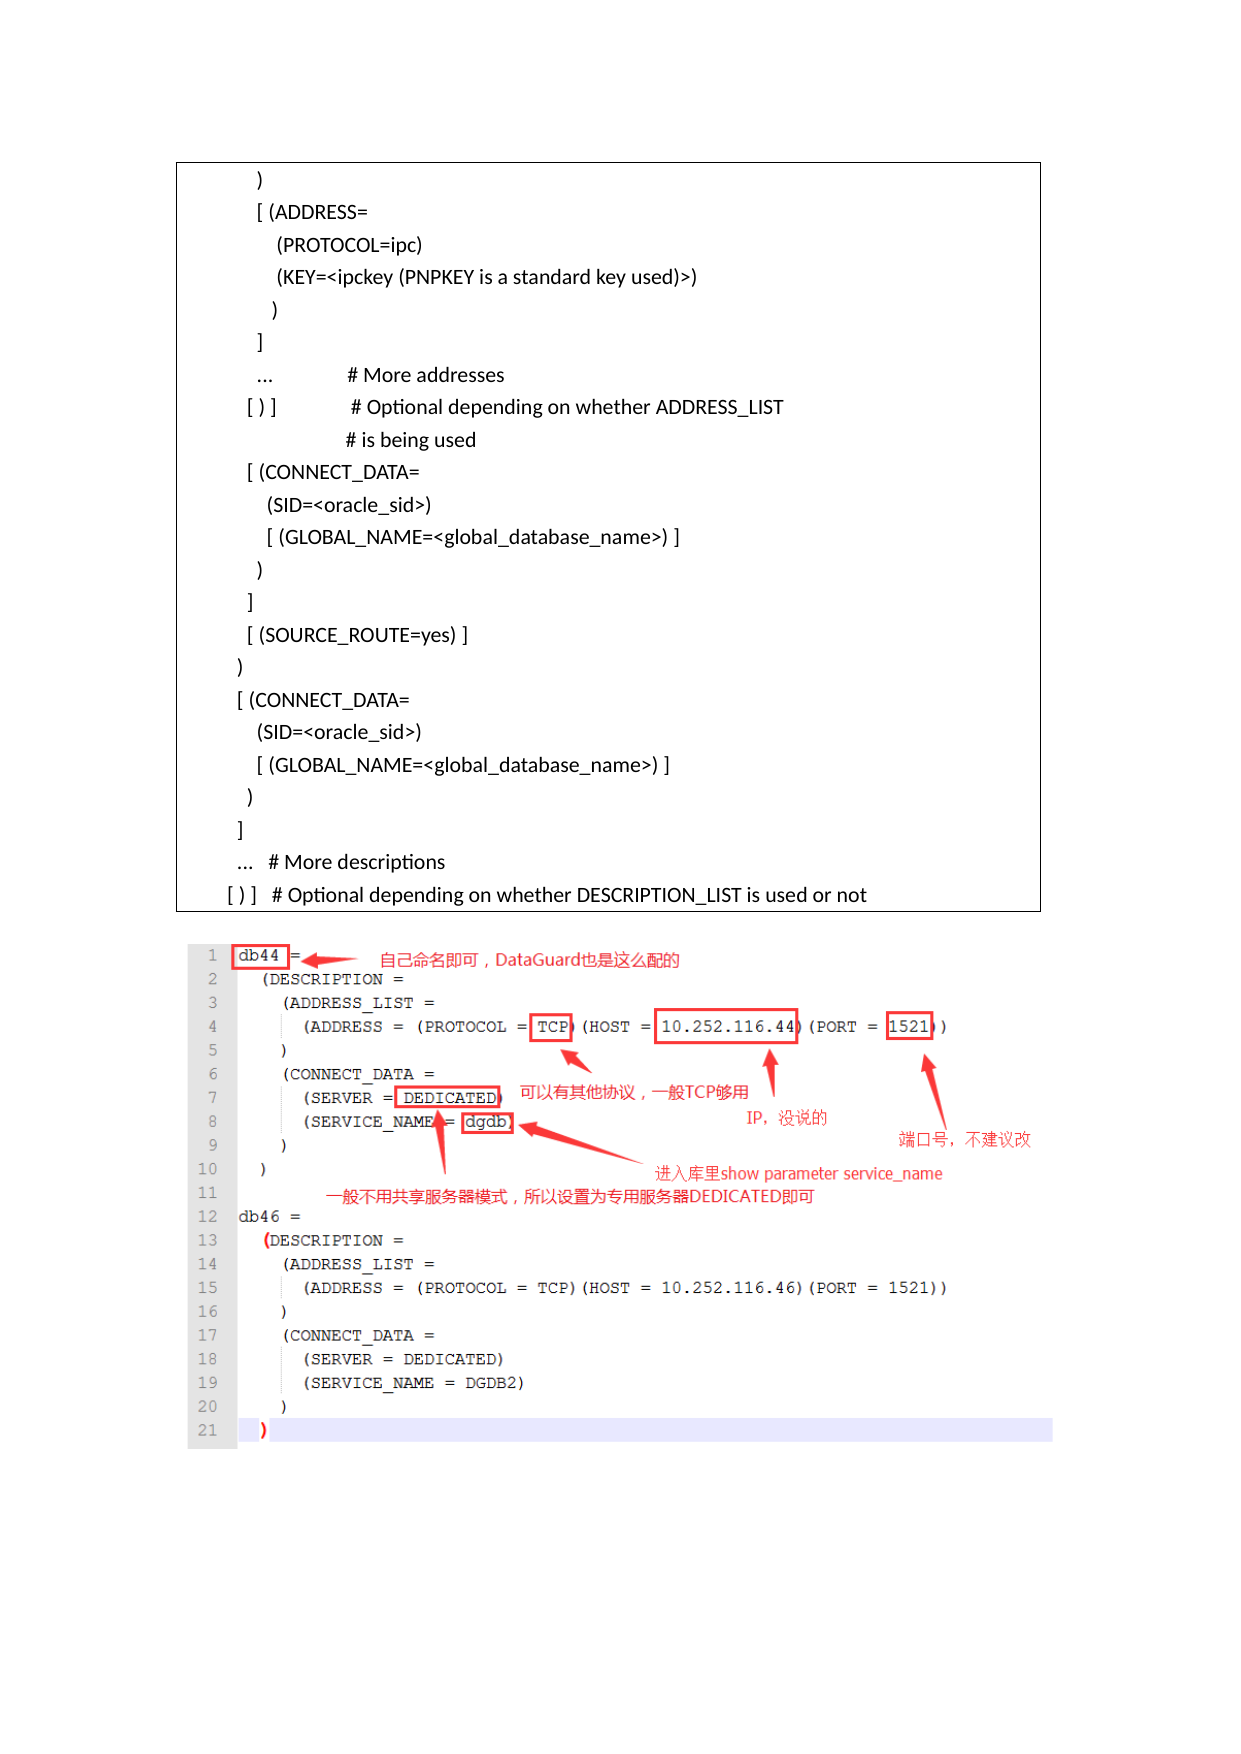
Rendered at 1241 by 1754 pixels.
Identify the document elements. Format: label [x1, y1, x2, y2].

table_header [177, 163, 1040, 911]
picture [187, 944, 1053, 1449]
